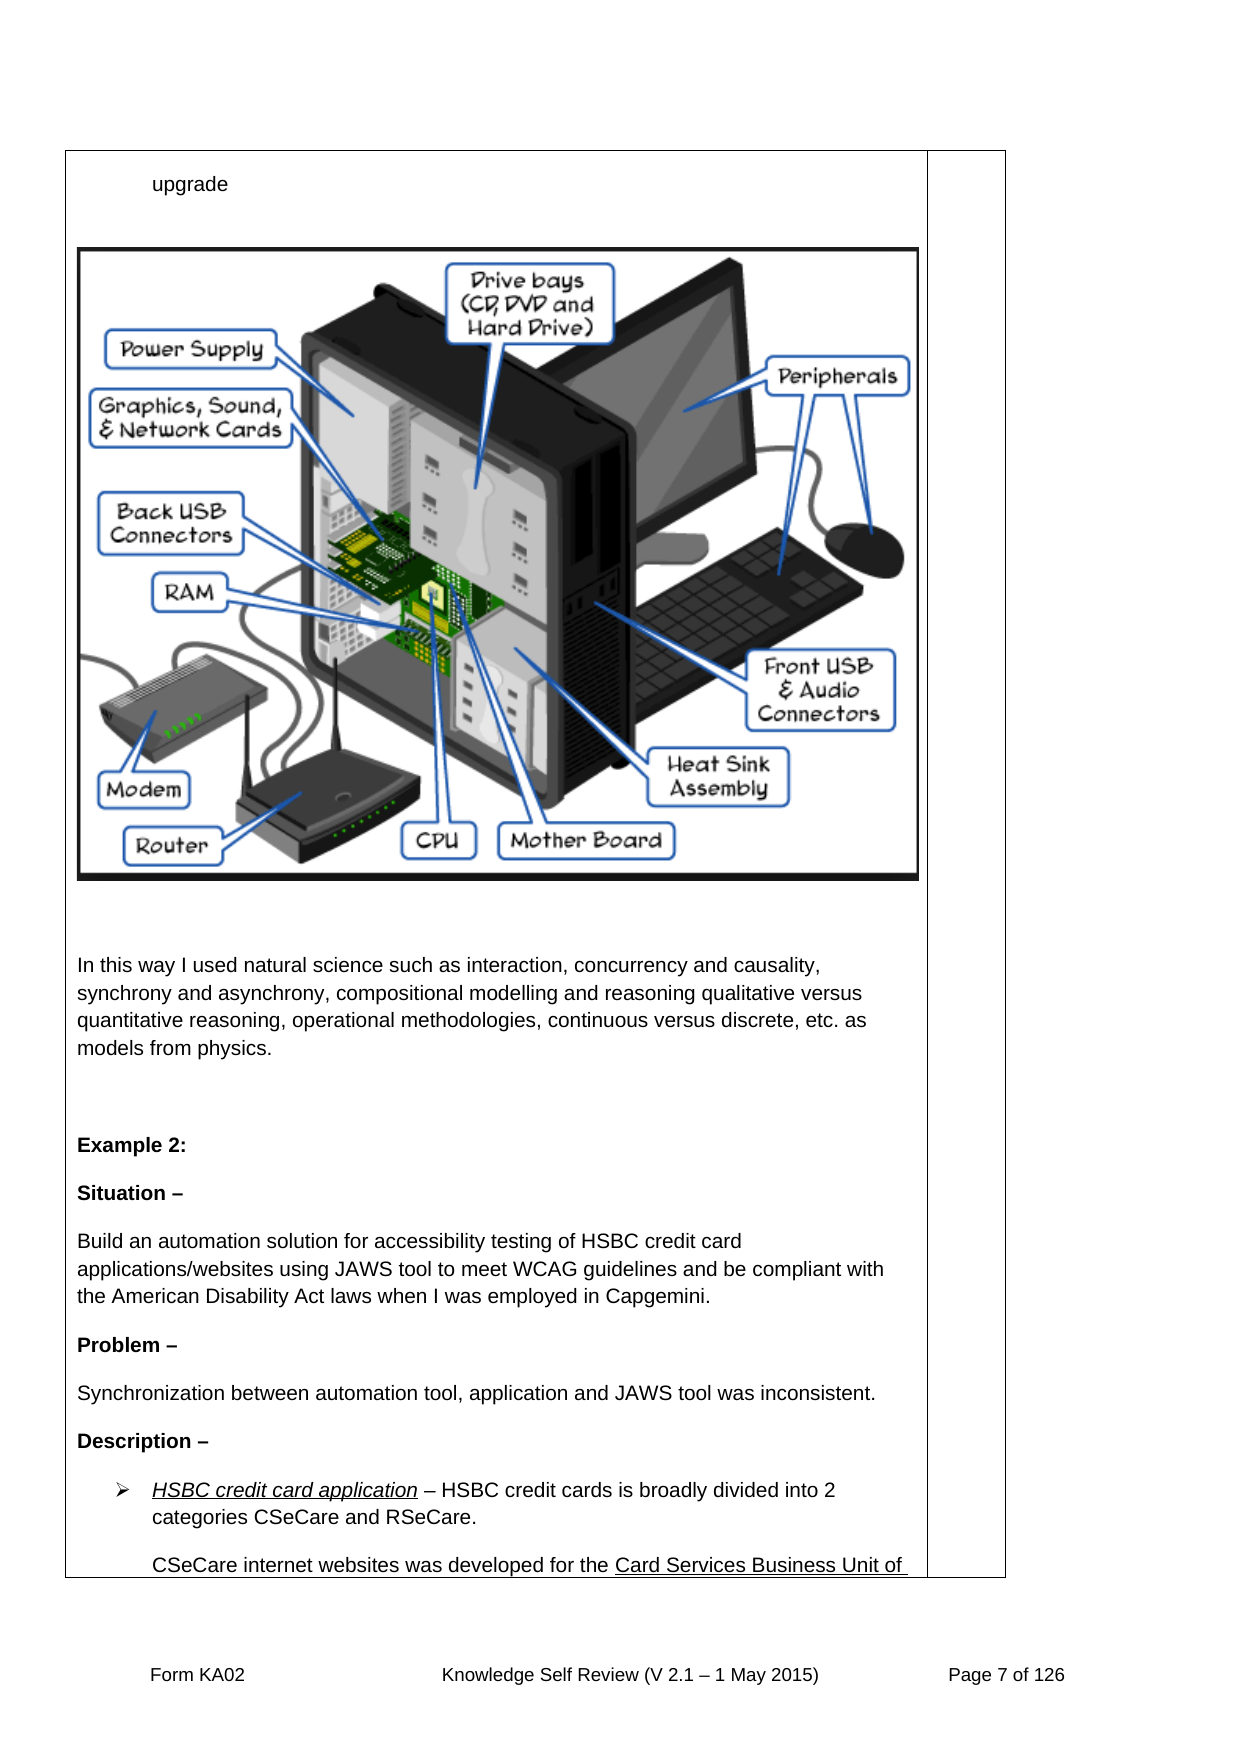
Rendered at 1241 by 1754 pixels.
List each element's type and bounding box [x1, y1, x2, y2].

table_cell [928, 151, 1005, 1577]
table_cell [66, 151, 927, 1577]
picture [76, 247, 919, 881]
